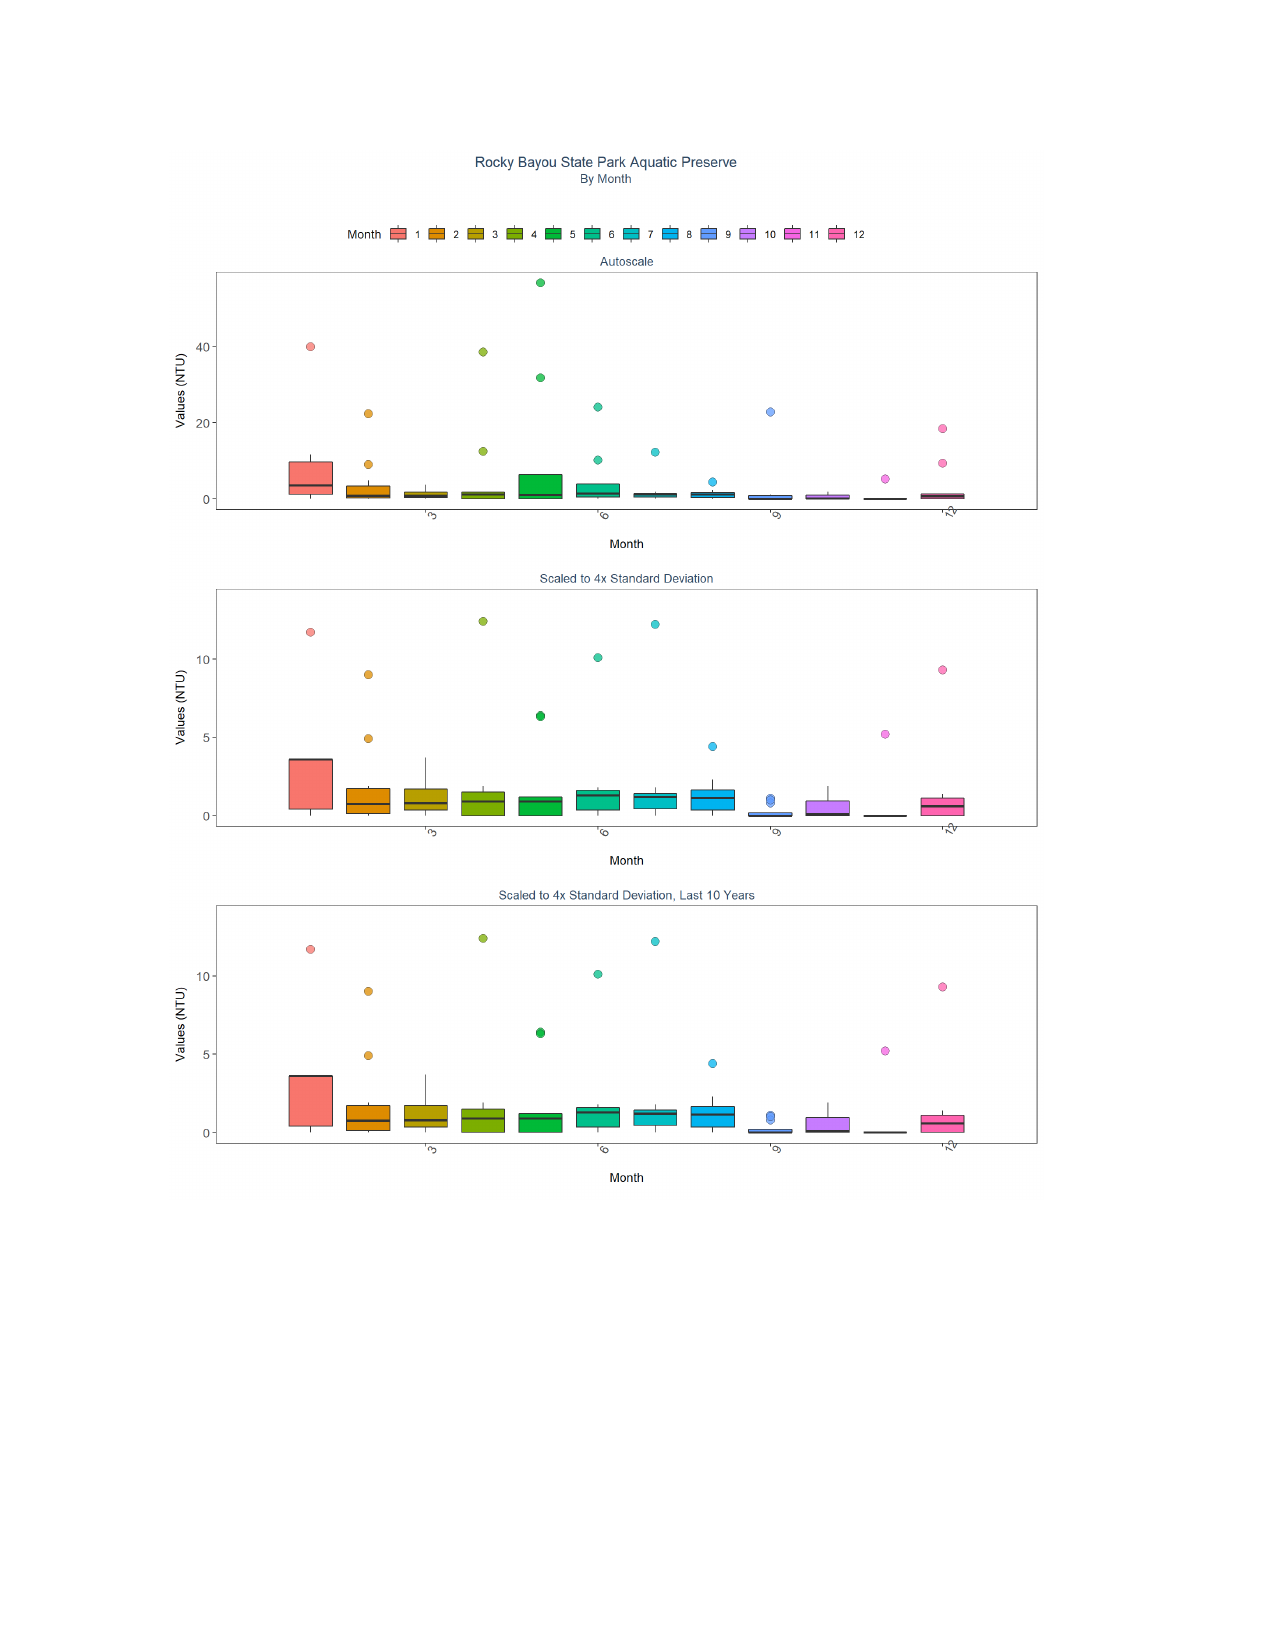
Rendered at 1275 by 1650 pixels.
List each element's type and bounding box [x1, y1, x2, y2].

picture [168, 150, 1044, 1200]
